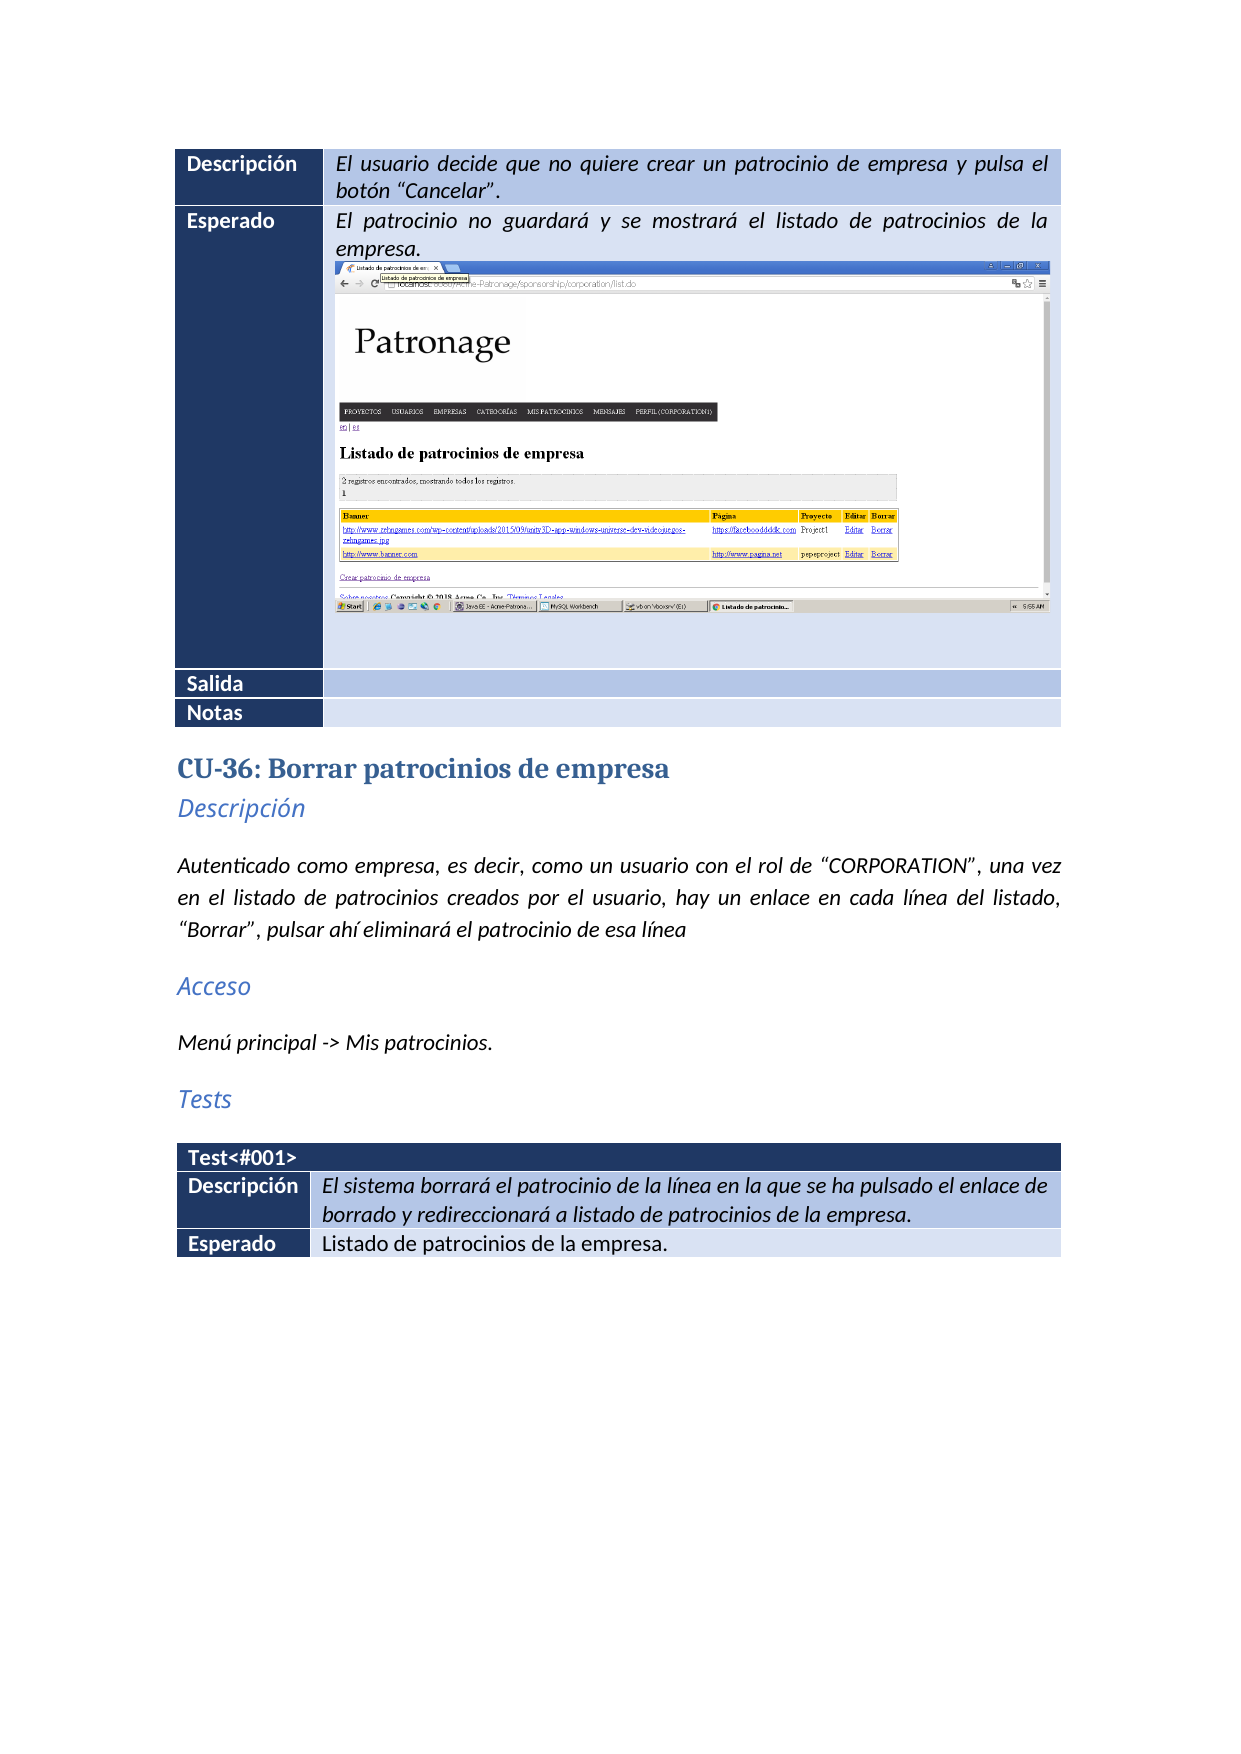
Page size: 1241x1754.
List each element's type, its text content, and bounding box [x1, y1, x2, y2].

table_cell Descripción [177, 1172, 310, 1228]
table_cell Descripción [175, 149, 323, 205]
text Menú principal -> Mis patrocinios. [177, 1028, 1063, 1057]
table_cell [324, 670, 1061, 697]
text Descripción [177, 791, 1063, 825]
table_cell Esperado [175, 206, 323, 668]
text Acceso [177, 968, 1063, 1003]
table_cell [324, 699, 1061, 727]
text Tests [177, 1082, 1063, 1116]
text CU-36: Borrar patrocinios de empresa [177, 753, 1063, 786]
table_cell Notas [175, 699, 323, 727]
table_cell El patrocinio no guardará y se mostrará el listado de patrocinios de la empresa. [324, 206, 1061, 668]
table_cell Esperado [177, 1229, 310, 1257]
table_header Test<#001> [177, 1143, 1061, 1171]
table_cell Salida [175, 670, 323, 697]
table_cell El sistema borrará el patrocinio de la línea en la que se ha pulsado el enlace de borrado y redireccionará a listado de patrocinios de la empresa. [311, 1172, 1061, 1228]
picture [335, 261, 1051, 613]
text Autenticado como empresa, es decir, como un usuario con el rol de “CORPORATION”, una vez en el listado de patrocinios creados por el usuario, hay un enlace en cada línea del listado, “Borrar”, pulsar ahí eliminará el patrocinio de esa línea [177, 851, 1063, 943]
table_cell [311, 1229, 1061, 1257]
table_cell El usuario decide que no quiere crear un patrocinio de empresa y pulsa el botón “Cancelar”. [324, 149, 1061, 205]
